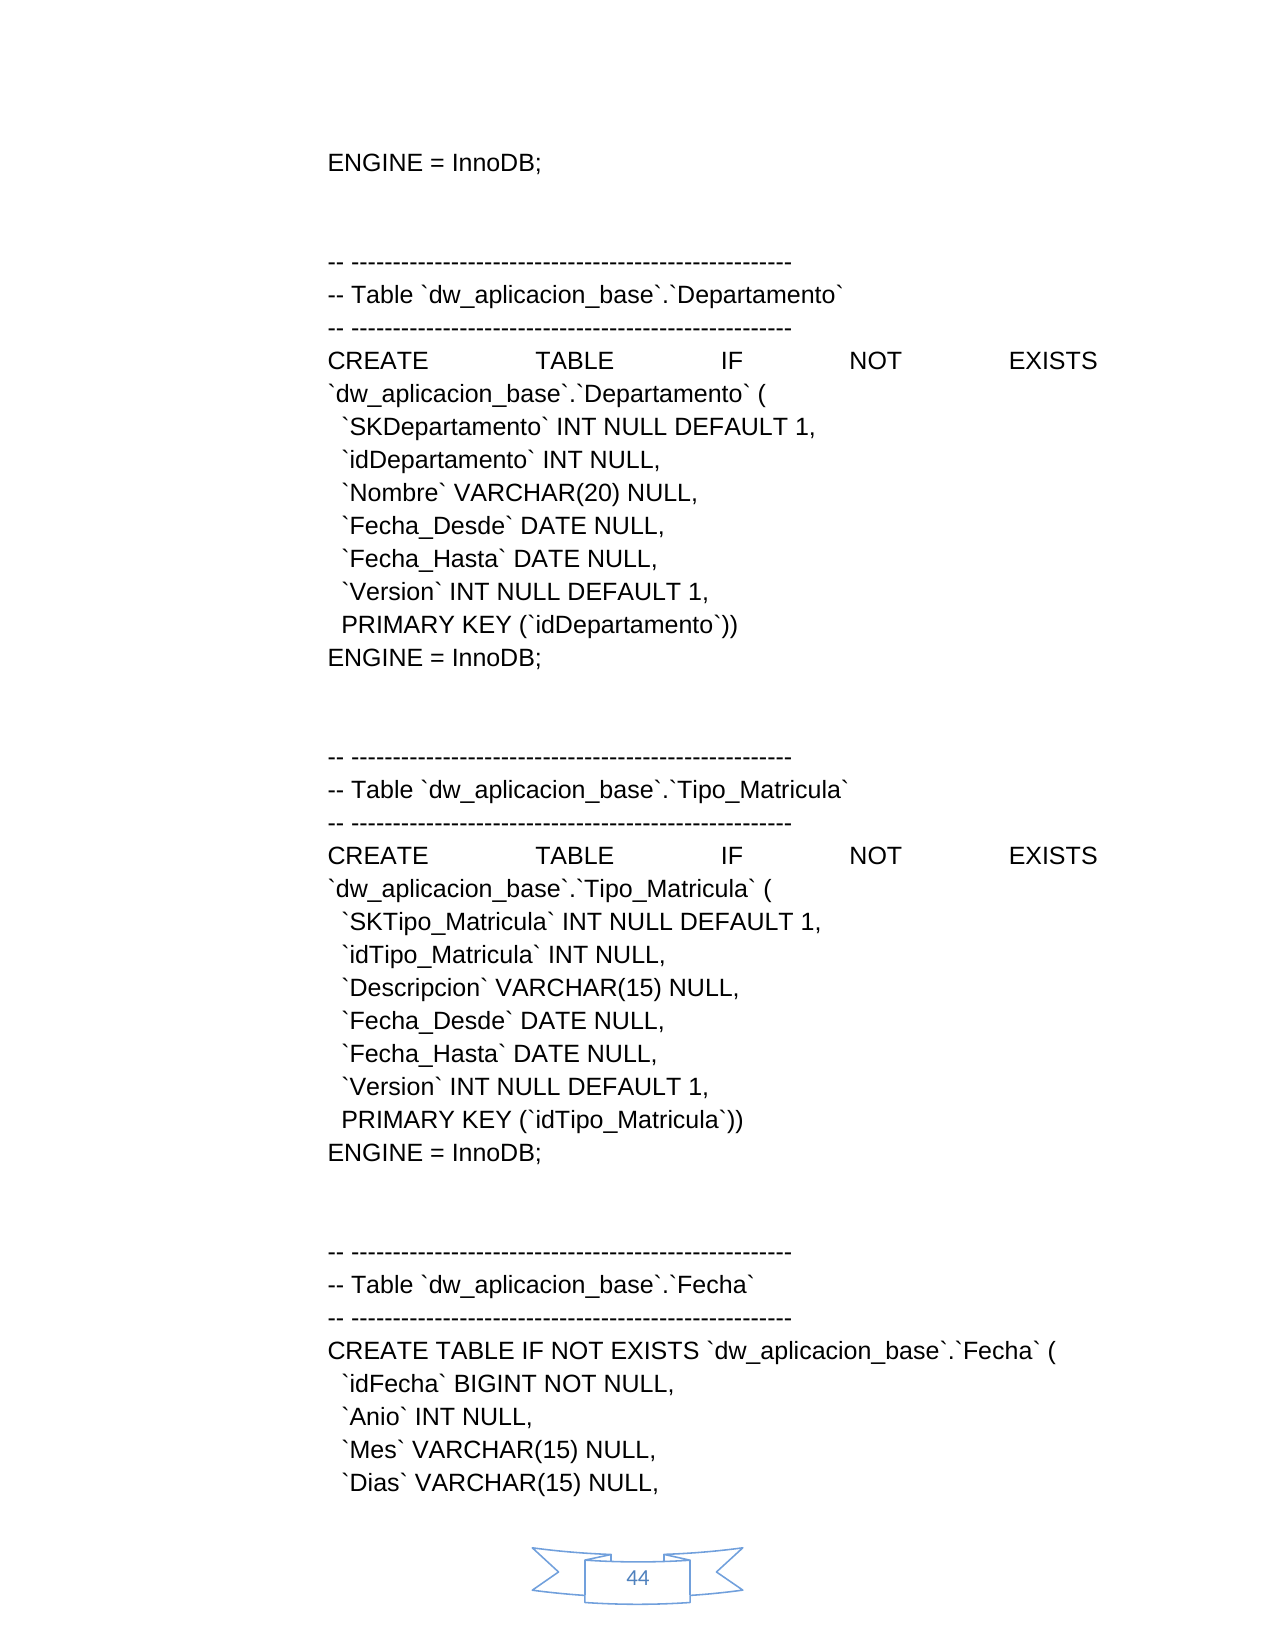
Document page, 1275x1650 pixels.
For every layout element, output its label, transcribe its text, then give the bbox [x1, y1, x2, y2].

list CREATE TABLE IF NOT EXISTS `dw_aplicacion_base`.`Tipo_Matricula` ( [327, 841, 1098, 903]
list `SKDepartamento` INT NULL DEFAULT 1, [327, 412, 1098, 441]
list ENGINE = InnoDB; [327, 643, 1098, 672]
list `Fecha_Hasta` DATE NULL, [327, 1039, 1098, 1068]
list -- Table `dw_aplicacion_base`.`Fecha` [327, 1270, 1098, 1299]
list `idTipo_Matricula` INT NULL, [327, 940, 1098, 969]
list `Nombre` VARCHAR(20) NULL, [327, 478, 1098, 507]
list -- ----------------------------------------------------- [327, 247, 1098, 275]
list ENGINE = InnoDB; [327, 1138, 1098, 1167]
list `idDepartamento` INT NULL, [327, 445, 1098, 473]
list `Fecha_Desde` DATE NULL, [327, 1006, 1098, 1035]
list PRIMARY KEY (`idDepartamento`)) [327, 610, 1098, 639]
list `Dias` VARCHAR(15) NULL, [327, 1468, 1098, 1497]
list `Version` INT NULL DEFAULT 1, [327, 577, 1098, 606]
list -- ----------------------------------------------------- [327, 742, 1098, 771]
list CREATE TABLE IF NOT EXISTS `dw_aplicacion_base`.`Departamento` ( [327, 346, 1098, 407]
list `idFecha` BIGINT NOT NULL, [327, 1369, 1098, 1398]
list CREATE TABLE IF NOT EXISTS `dw_aplicacion_base`.`Fecha` ( [327, 1336, 1098, 1365]
list -- Table `dw_aplicacion_base`.`Tipo_Matricula` [327, 775, 1098, 804]
list PRIMARY KEY (`idTipo_Matricula`)) [327, 1105, 1098, 1134]
list -- ----------------------------------------------------- [327, 1237, 1098, 1266]
list ENGINE = InnoDB; [327, 148, 1098, 176]
list -- ----------------------------------------------------- [327, 808, 1098, 837]
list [327, 1303, 1098, 1332]
list `SKTipo_Matricula` INT NULL DEFAULT 1, [327, 907, 1098, 936]
list `Version` INT NULL DEFAULT 1, [327, 1072, 1098, 1101]
list -- Table `dw_aplicacion_base`.`Departamento` [327, 280, 1098, 308]
list `Fecha_Hasta` DATE NULL, [327, 544, 1098, 573]
list `Mes` VARCHAR(15) NULL, [327, 1435, 1098, 1464]
list -- ----------------------------------------------------- [327, 313, 1098, 341]
list `Descripcion` VARCHAR(15) NULL, [327, 973, 1098, 1002]
list `Anio` INT NULL, [327, 1402, 1098, 1431]
list `Fecha_Desde` DATE NULL, [327, 511, 1098, 539]
